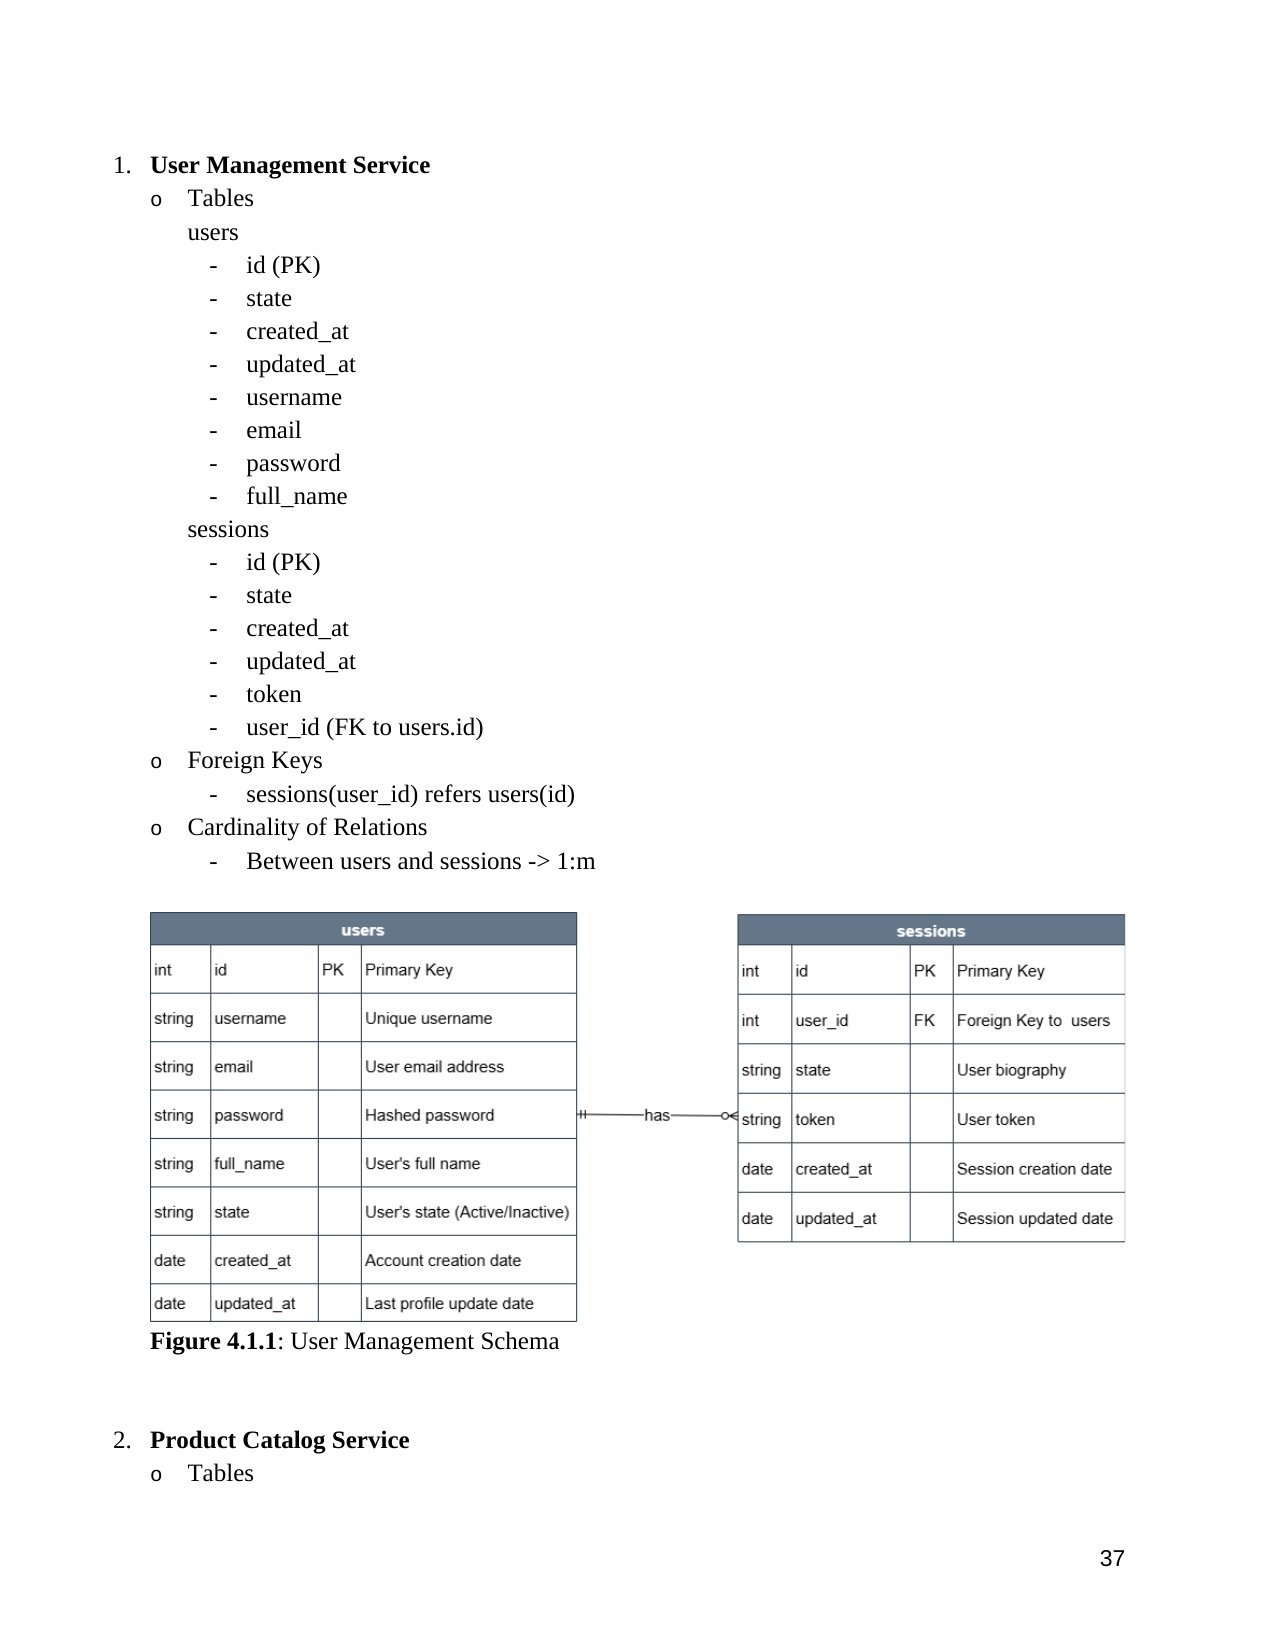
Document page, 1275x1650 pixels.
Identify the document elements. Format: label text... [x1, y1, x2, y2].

list id (PK) [209, 250, 1125, 279]
list Between users and sessions -> 1:m [209, 846, 1125, 875]
list username [209, 382, 1125, 411]
list token [209, 679, 1125, 708]
list Product Catalog Service [113, 1425, 1125, 1453]
picture [150, 912, 1125, 1322]
list sessions(user_id) refers users(id) [209, 779, 1125, 808]
list state [209, 580, 1125, 609]
list email [209, 415, 1125, 444]
list state [209, 283, 1125, 312]
list Tables [150, 1458, 1125, 1487]
list updated_at [209, 646, 1125, 675]
list updated_at [209, 349, 1125, 378]
list Cardinality of Relations [150, 812, 1125, 842]
list id (PK) [209, 547, 1125, 576]
list created_at [209, 316, 1125, 345]
list created_at [209, 613, 1125, 642]
list User Management Service [113, 150, 1125, 179]
list user_id (FK to users.id) [209, 712, 1125, 741]
list Tables [150, 183, 1125, 213]
text Figure 4.1.1: User Management Schema [150, 1326, 1125, 1354]
text sessions [187, 514, 1125, 543]
list password [209, 448, 1125, 477]
list full_name [209, 481, 1125, 510]
list Foreign Keys [150, 745, 1125, 775]
text users [187, 217, 1125, 246]
